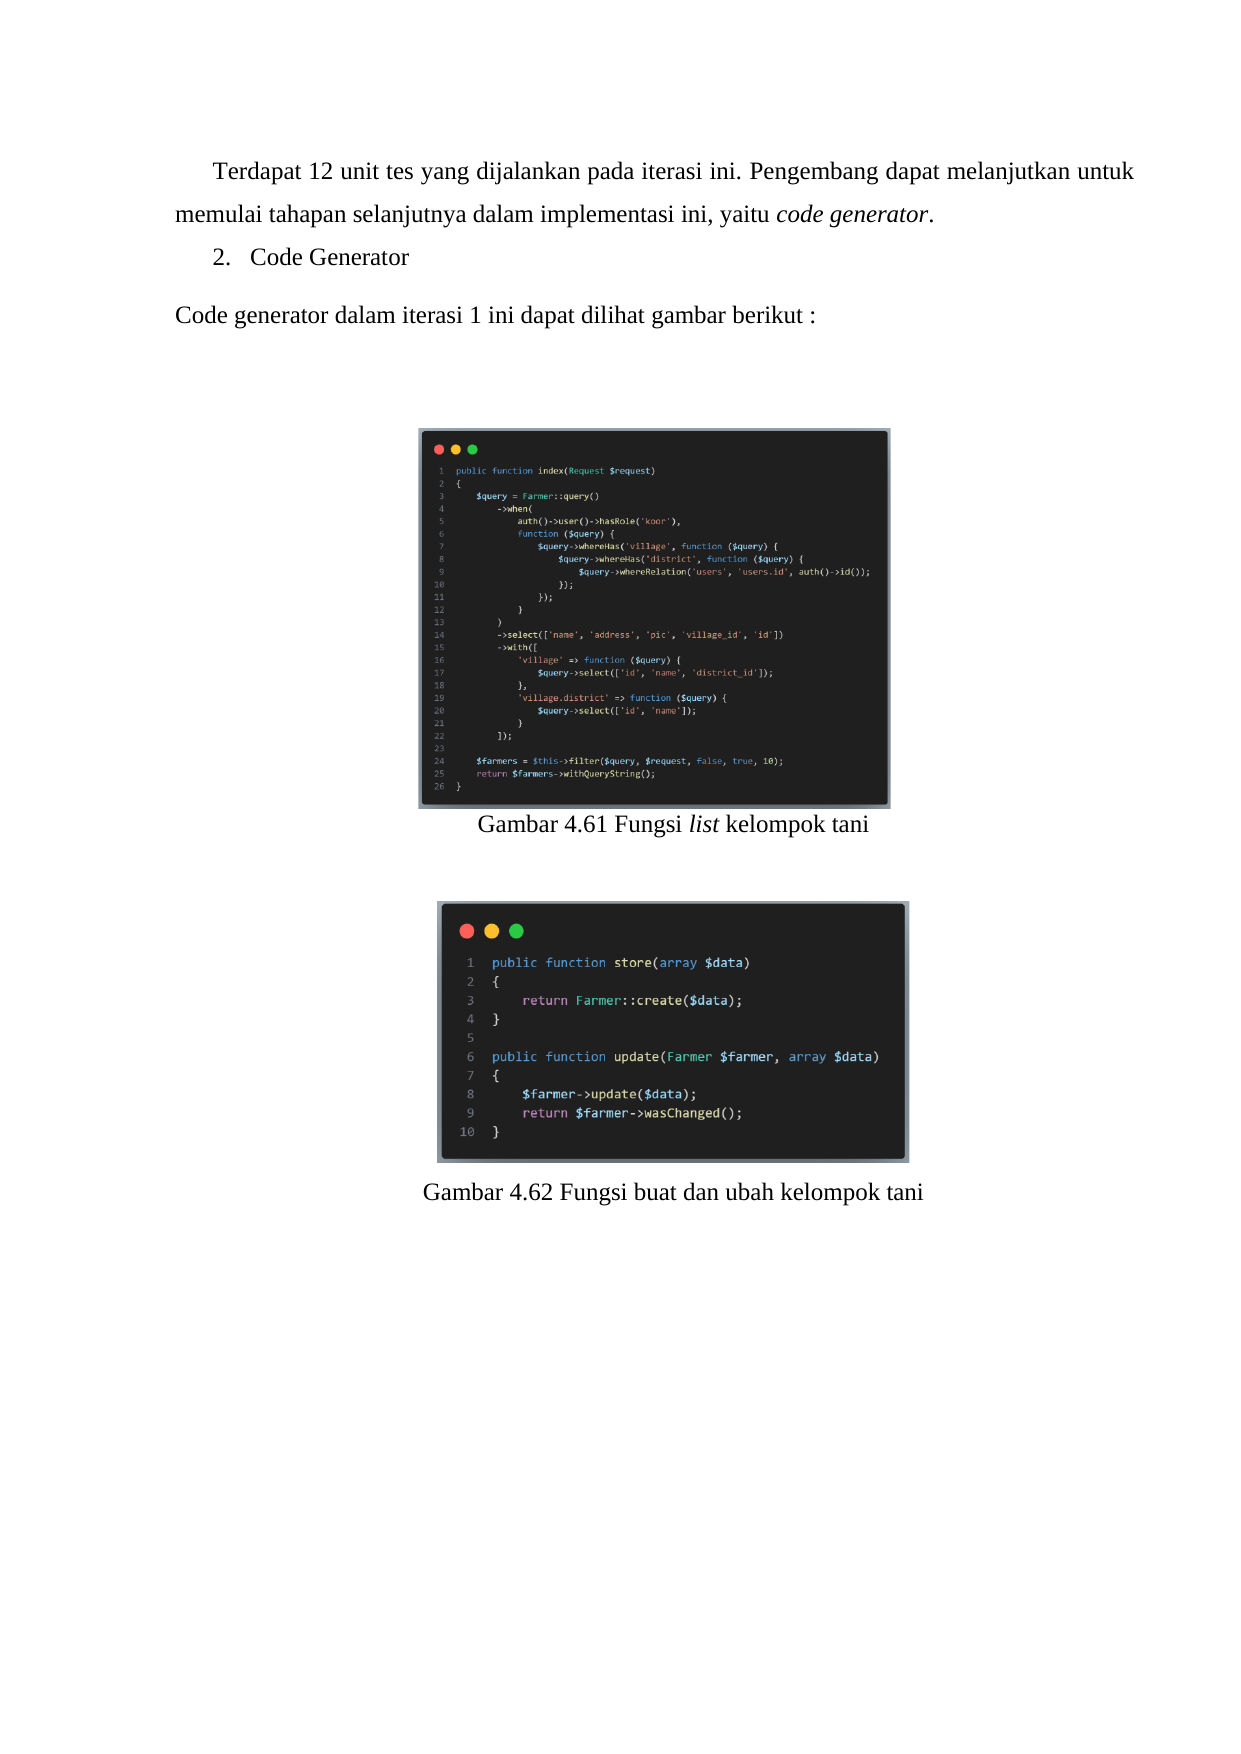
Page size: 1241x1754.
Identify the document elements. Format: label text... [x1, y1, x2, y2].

list Code Generator [212, 242, 1134, 271]
text Code generator dalam iterasi 1 ini dapat dilihat gambar berikut : [175, 300, 1134, 328]
picture [437, 901, 910, 1163]
picture [418, 428, 891, 809]
text Terdapat 12 unit tes yang dijalankan pada iterasi ini. Pengembang dapat melanjutkan untuk memulai tahapan selanjutnya dalam implementasi ini, yaitu code generator. [175, 156, 1134, 228]
